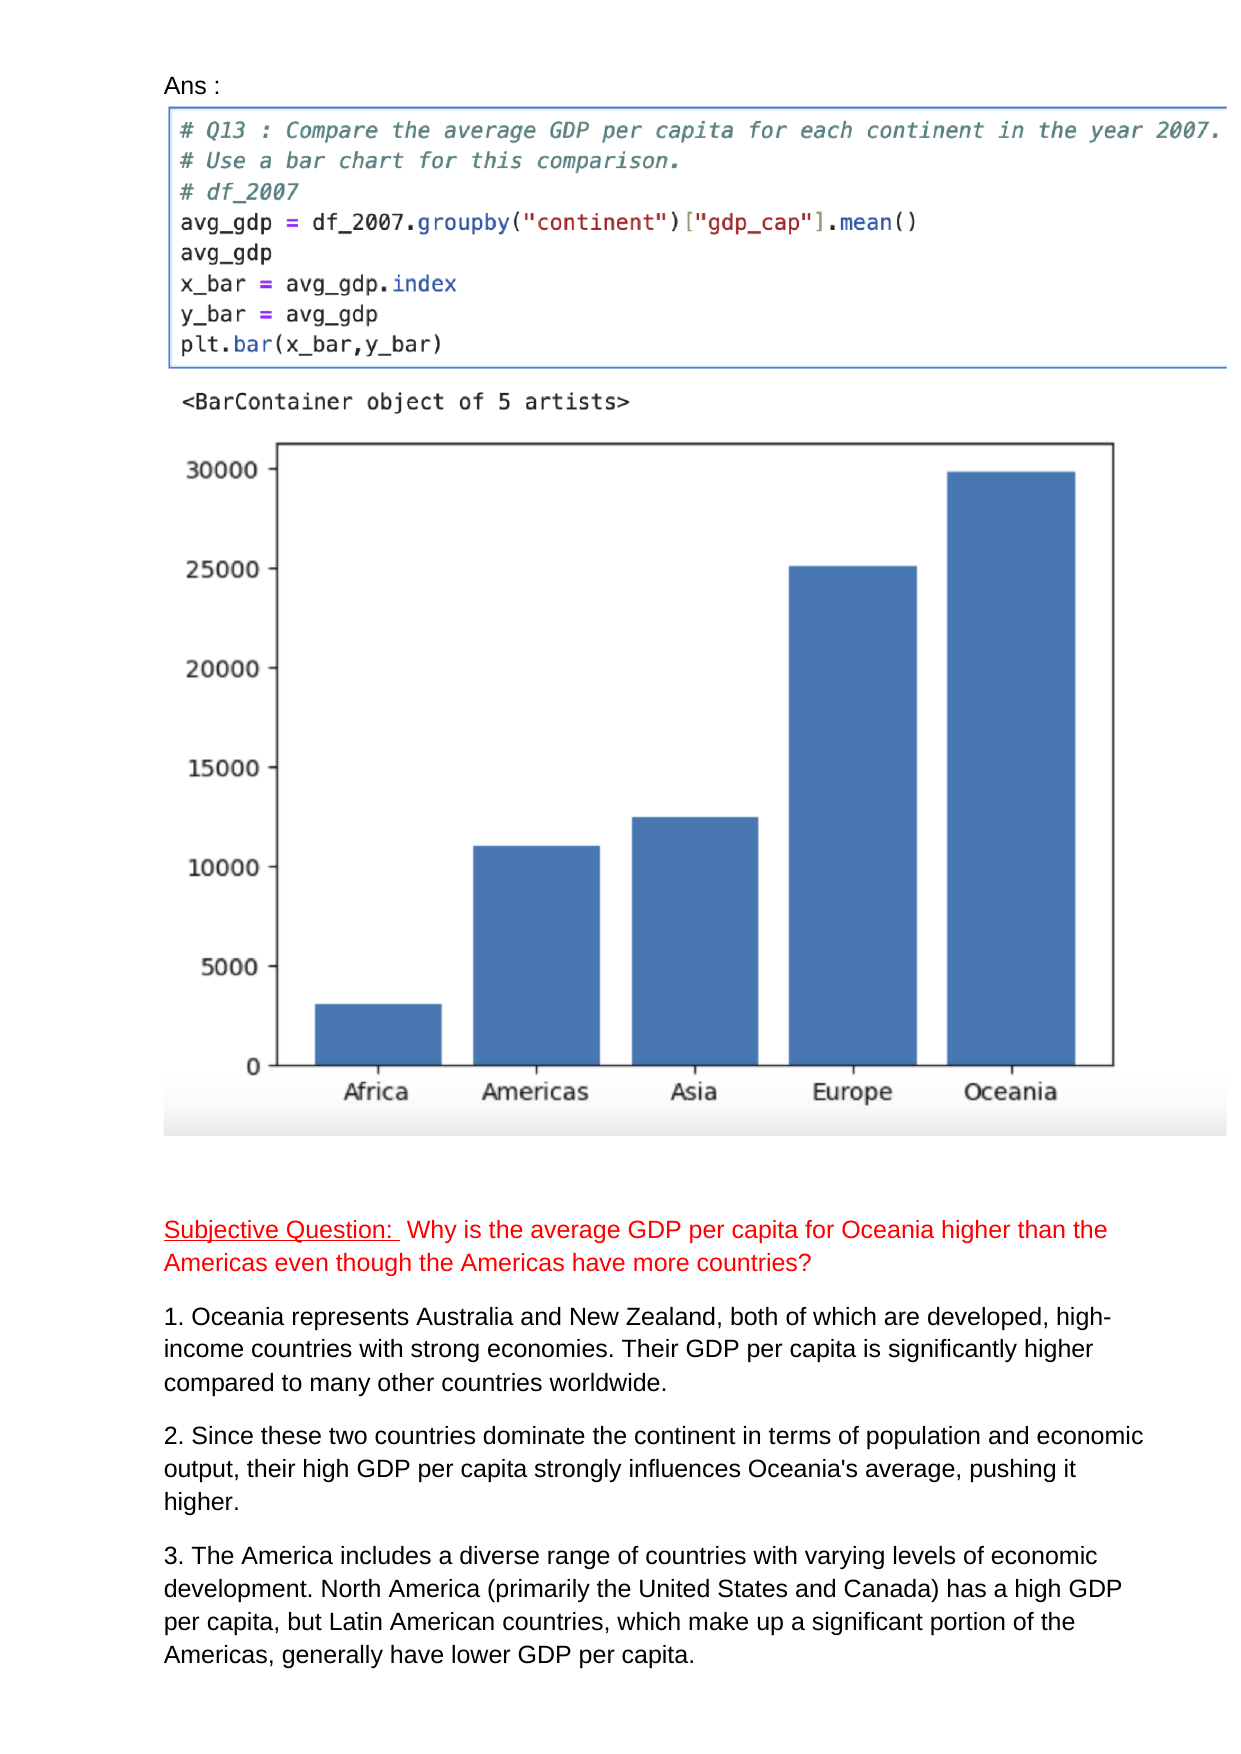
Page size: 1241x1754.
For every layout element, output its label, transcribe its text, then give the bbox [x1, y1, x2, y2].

text 2. Since these two countries dominate the continent in terms of population and economic output, their high GDP per capita strongly influences Oceania's average, pushing it higher. [163, 1421, 1152, 1516]
text Ans : [163, 71, 1152, 103]
picture [163, 103, 1227, 1136]
text 1. Oceania represents Australia and New Zealand, both of which are developed, high-income countries with strong economies. Their GDP per capita is significantly higher compared to many other countries worldwide. [163, 1301, 1152, 1396]
text Subjective Question: Why is the average GDP per capita for Oceania higher than the Americas even though the Americas have more countries? [163, 1214, 1152, 1276]
text 3. The America includes a diverse range of countries with varying levels of economic development. North America (primarily the United States and Canada) has a high GDP per capita, but Latin American countries, which make up a significant portion of the Americas, generally have lower GDP per capita. [163, 1541, 1152, 1669]
